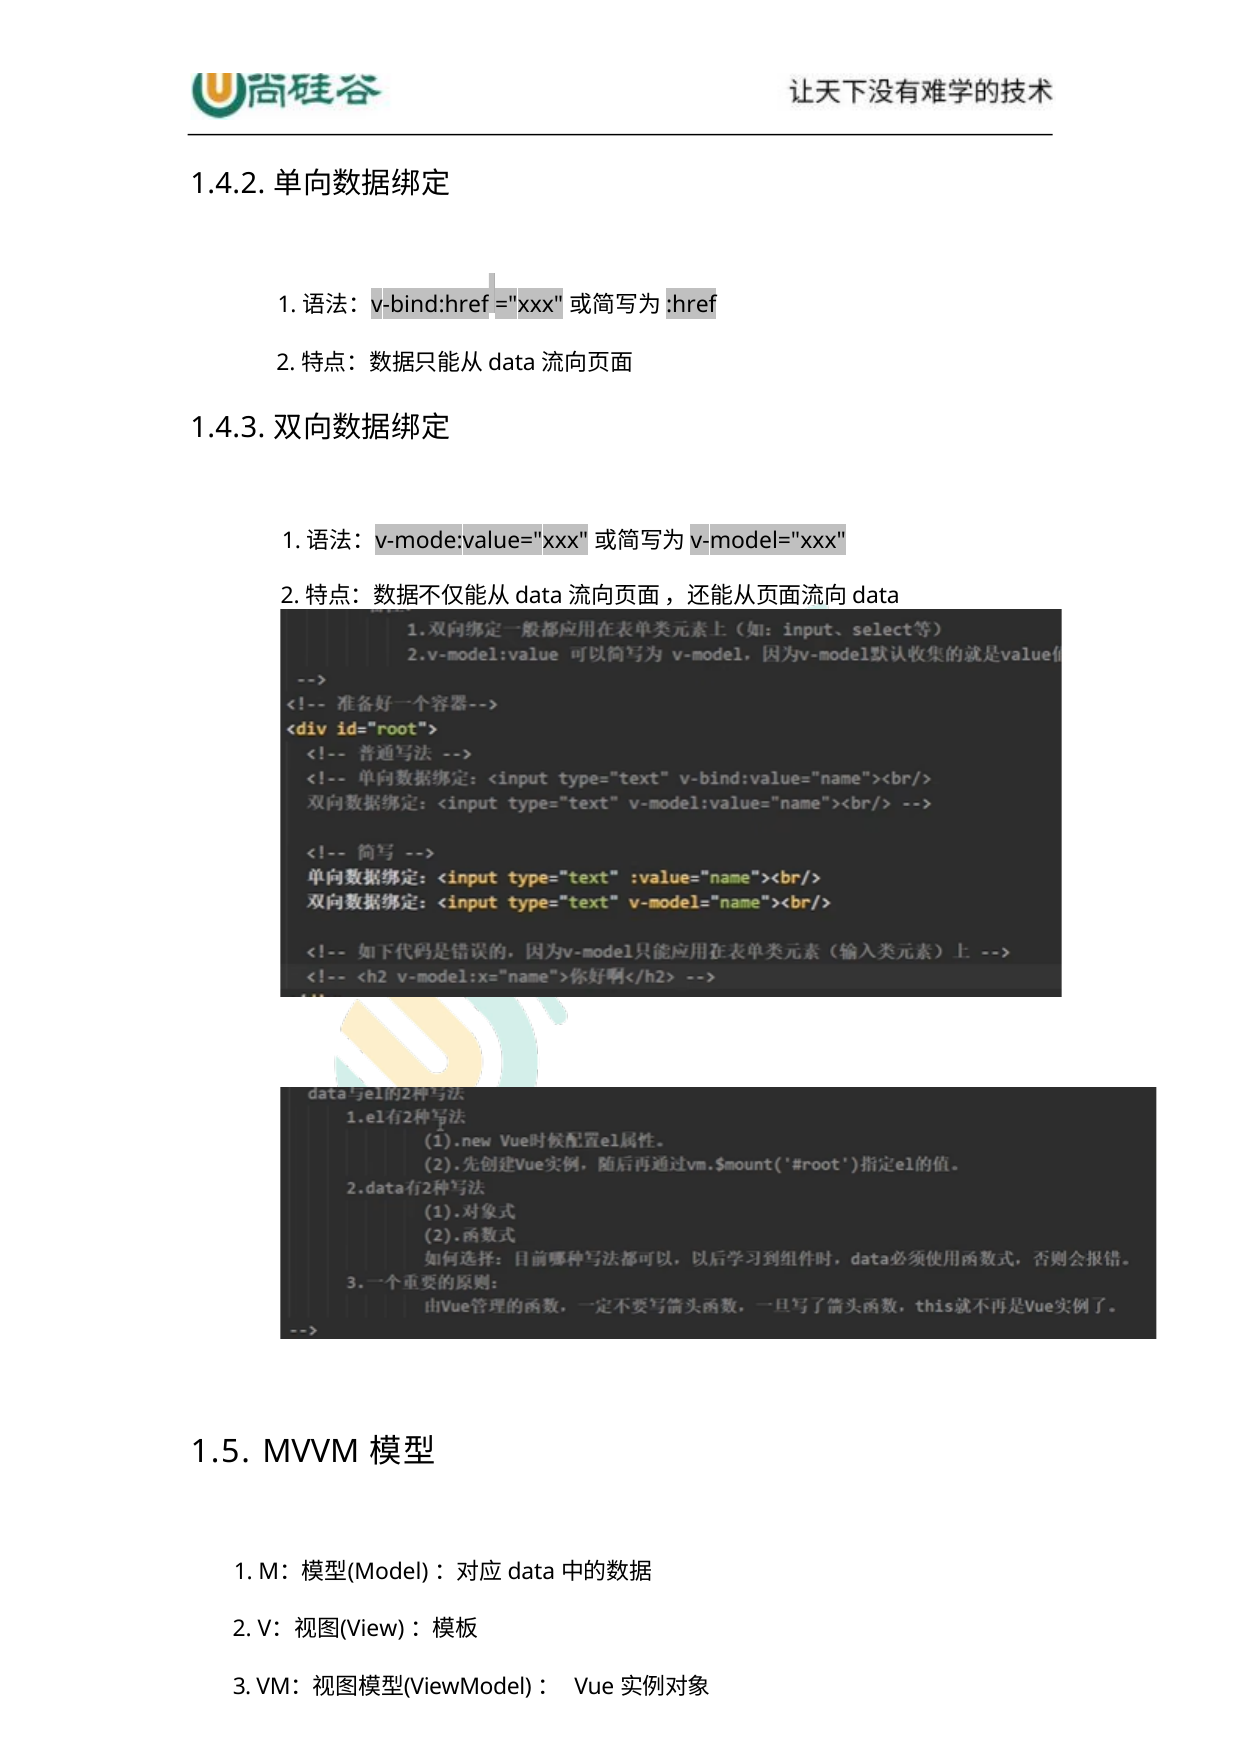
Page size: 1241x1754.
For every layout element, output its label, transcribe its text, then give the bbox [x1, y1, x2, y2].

text 1.4.2. 单向数据绑定 [190, 168, 1056, 200]
text 2. V：视图(View) ：模板 [232, 1609, 1056, 1649]
text 3. VM：视图模型(ViewModel) ： Vue 实例对象 [233, 1669, 1056, 1700]
text 1.4.3. 双向数据绑定 [190, 412, 1056, 444]
picture [188, 448, 1157, 1339]
text 2. 特点：数据不仅能从 data 流向页面 ，还能从页面流向data [280, 578, 1056, 609]
picture [488, 273, 495, 313]
text 1. 语法：v-mode:value="xxx" 或简写为 v-model="xxx" [282, 523, 1056, 555]
text 1. M：模型(Model) ：对应 data 中的数据 [233, 1555, 1056, 1586]
text 1.5. MVVM 模型 [190, 1433, 1056, 1470]
text 1. 语法：v-bind:href="xxx" 或简写为 :href [495, 273, 1056, 319]
text 2. 特点：数据只能从 data 流向页面 [276, 345, 1056, 376]
picture [190, 73, 1056, 120]
text 1. 语法：v-bind:href="xxx" 或简写为 :href [277, 273, 488, 319]
